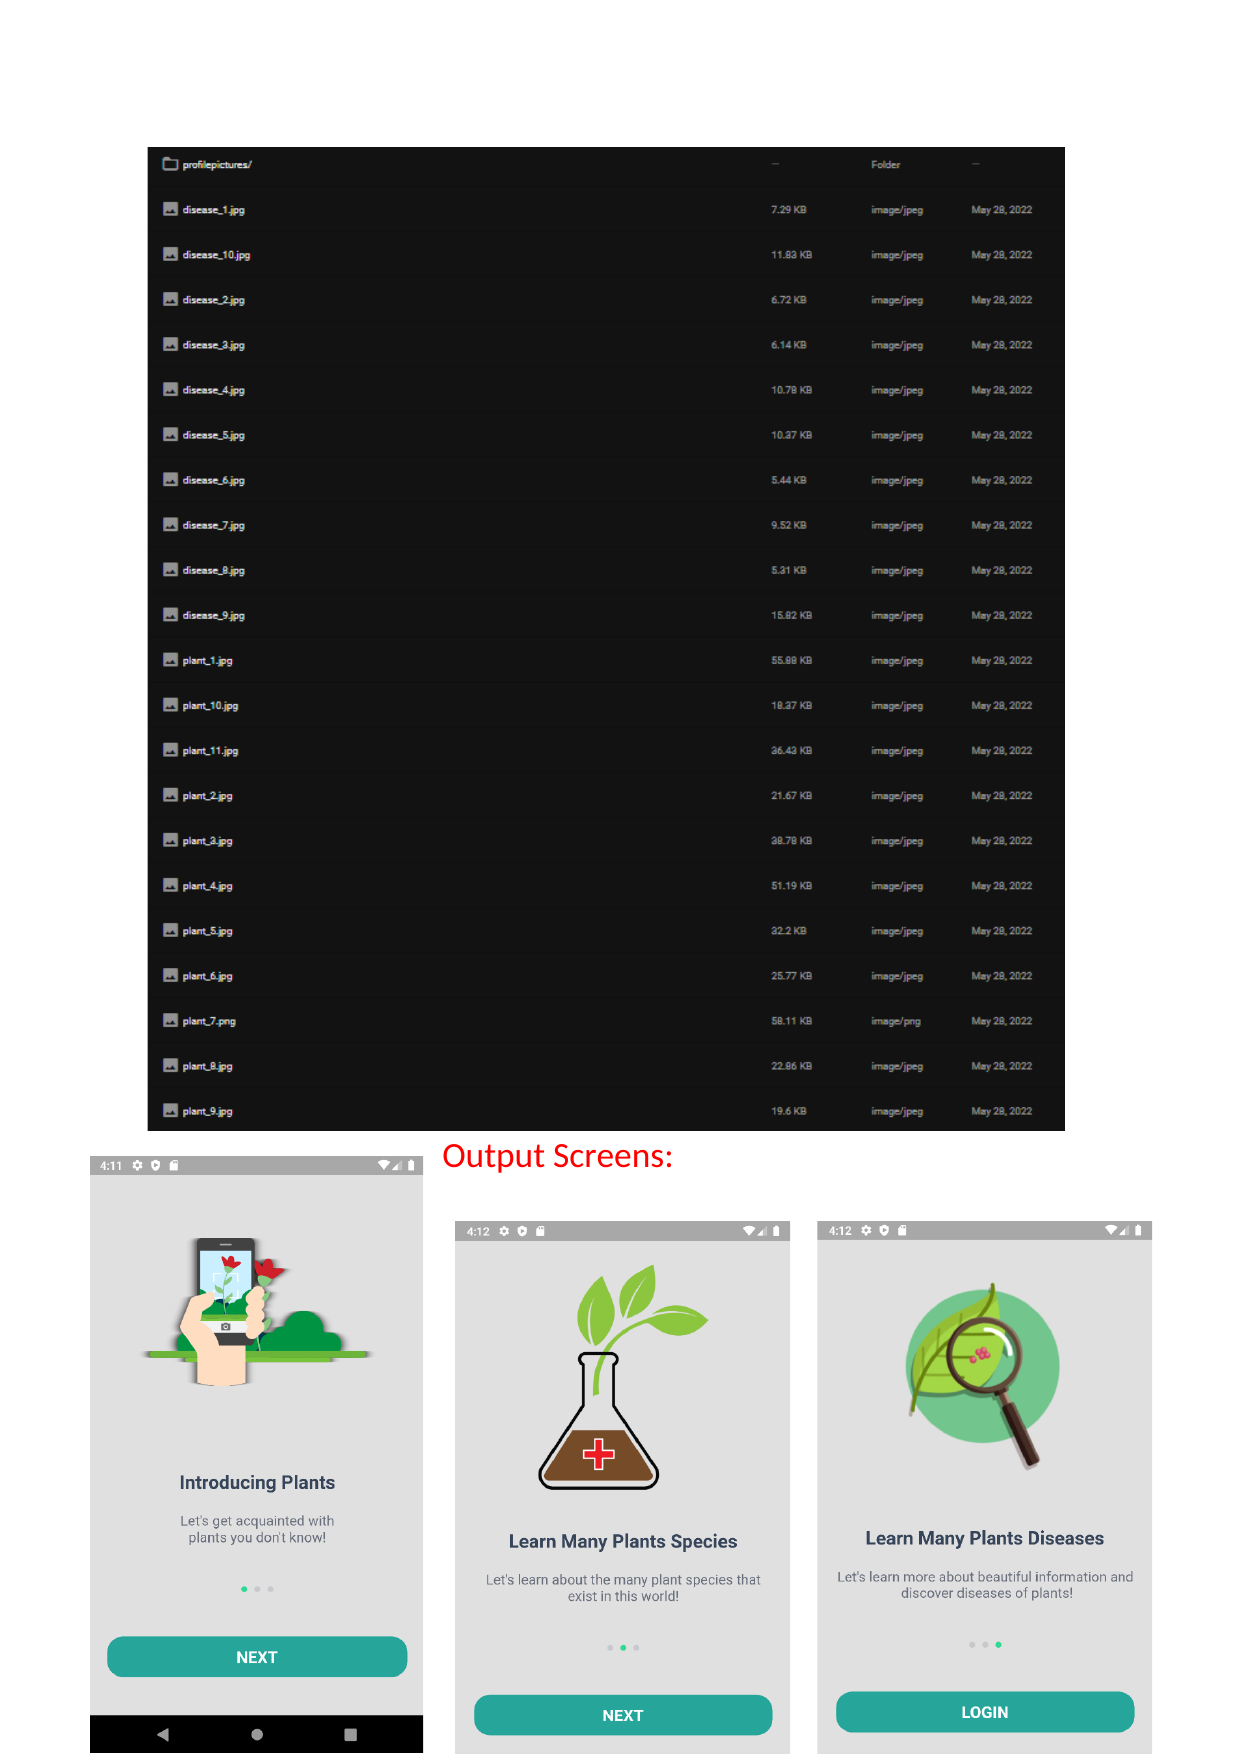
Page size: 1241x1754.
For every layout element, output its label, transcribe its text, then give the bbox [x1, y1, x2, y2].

picture [88, 1156, 423, 1750]
picture [455, 1221, 791, 1754]
picture [817, 1221, 1153, 1754]
picture [147, 147, 1065, 1131]
